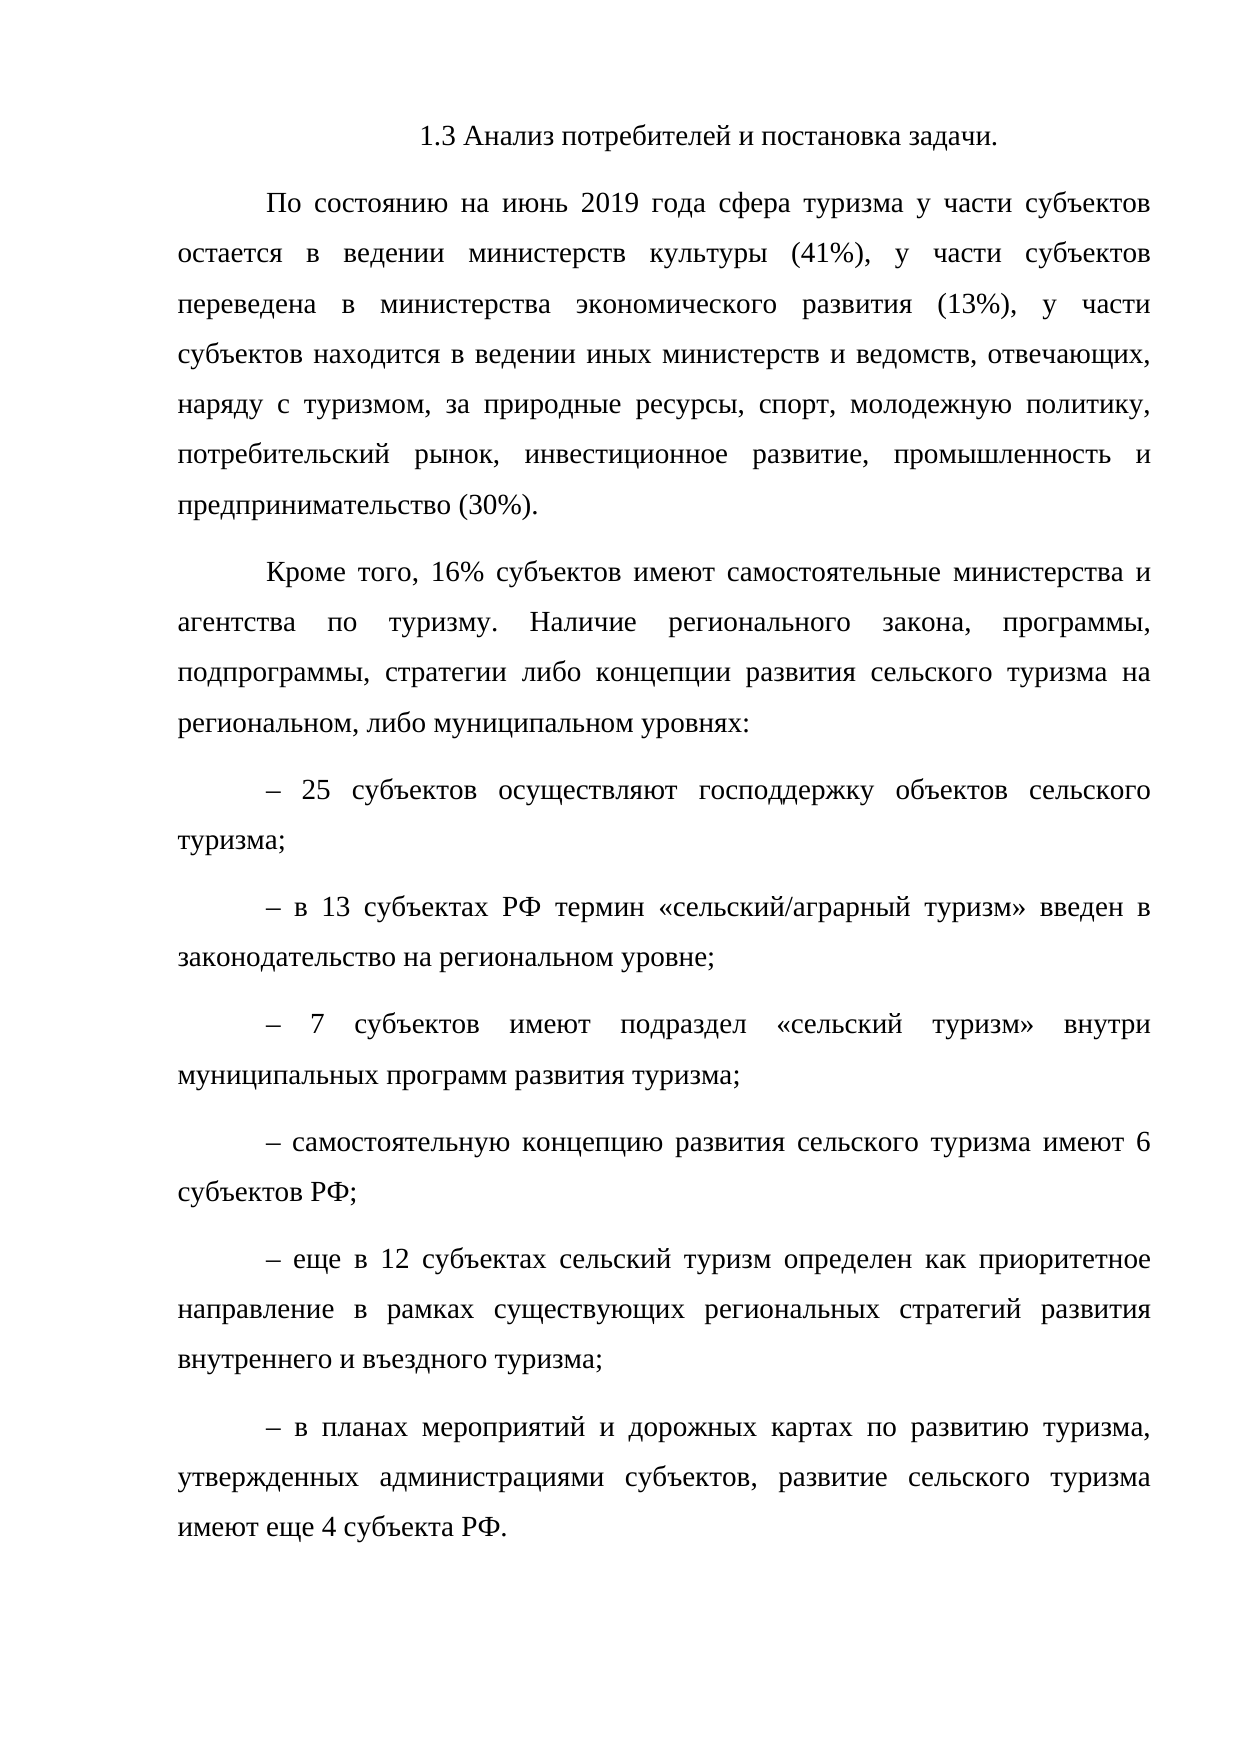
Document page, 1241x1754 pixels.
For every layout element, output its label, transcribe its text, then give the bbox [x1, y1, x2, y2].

text – 7 субъектов имеют подраздел «сельский туризм» внутри муниципальных программ развития туризма; [177, 1006, 1152, 1090]
text – 25 субъектов осуществляют господдержку объектов сельского туризма; [177, 772, 1152, 856]
text – самостоятельную концепцию развития сельского туризма имеют 6 субъектов РФ; [177, 1124, 1152, 1208]
text – в планах мероприятий и дорожных картах по развитию туризма, утвержденных администрациями субъектов, развитие сельского туризма имеют еще 4 субъекта РФ. [177, 1409, 1152, 1543]
text Кроме того, 16% субъектов имеют самостоятельные министерства и агентства по туризму. Наличие регионального закона, программы, подпрограммы, стратегии либо концепции развития сельского туризма на региональном, либо муниципальном уровнях: [177, 554, 1152, 738]
text – еще в 12 субъектах сельский туризм определен как приоритетное направление в рамках существующих региональных стратегий развития внутреннего и въездного туризма; [177, 1241, 1152, 1375]
text По состоянию на июнь 2019 года сфера туризма у части субъектов остается в ведении министерств культуры (41%), у части субъектов переведена в министерства экономического развития (13%), у части субъектов находится в ведении иных министерств и ведомств, отвечающих, наряду с туризмом, за природные ресурсы, спорт, молодежную политику, потребительский рынок, инвестиционное развитие, промышленность и предпринимательство (30%). [177, 185, 1152, 521]
text – в 13 субъектах РФ термин «сельский/аграрный туризм» введен в законодательство на региональном уровне; [177, 889, 1152, 973]
text 1.3 Анализ потребителей и постановка задачи. [177, 118, 1152, 152]
